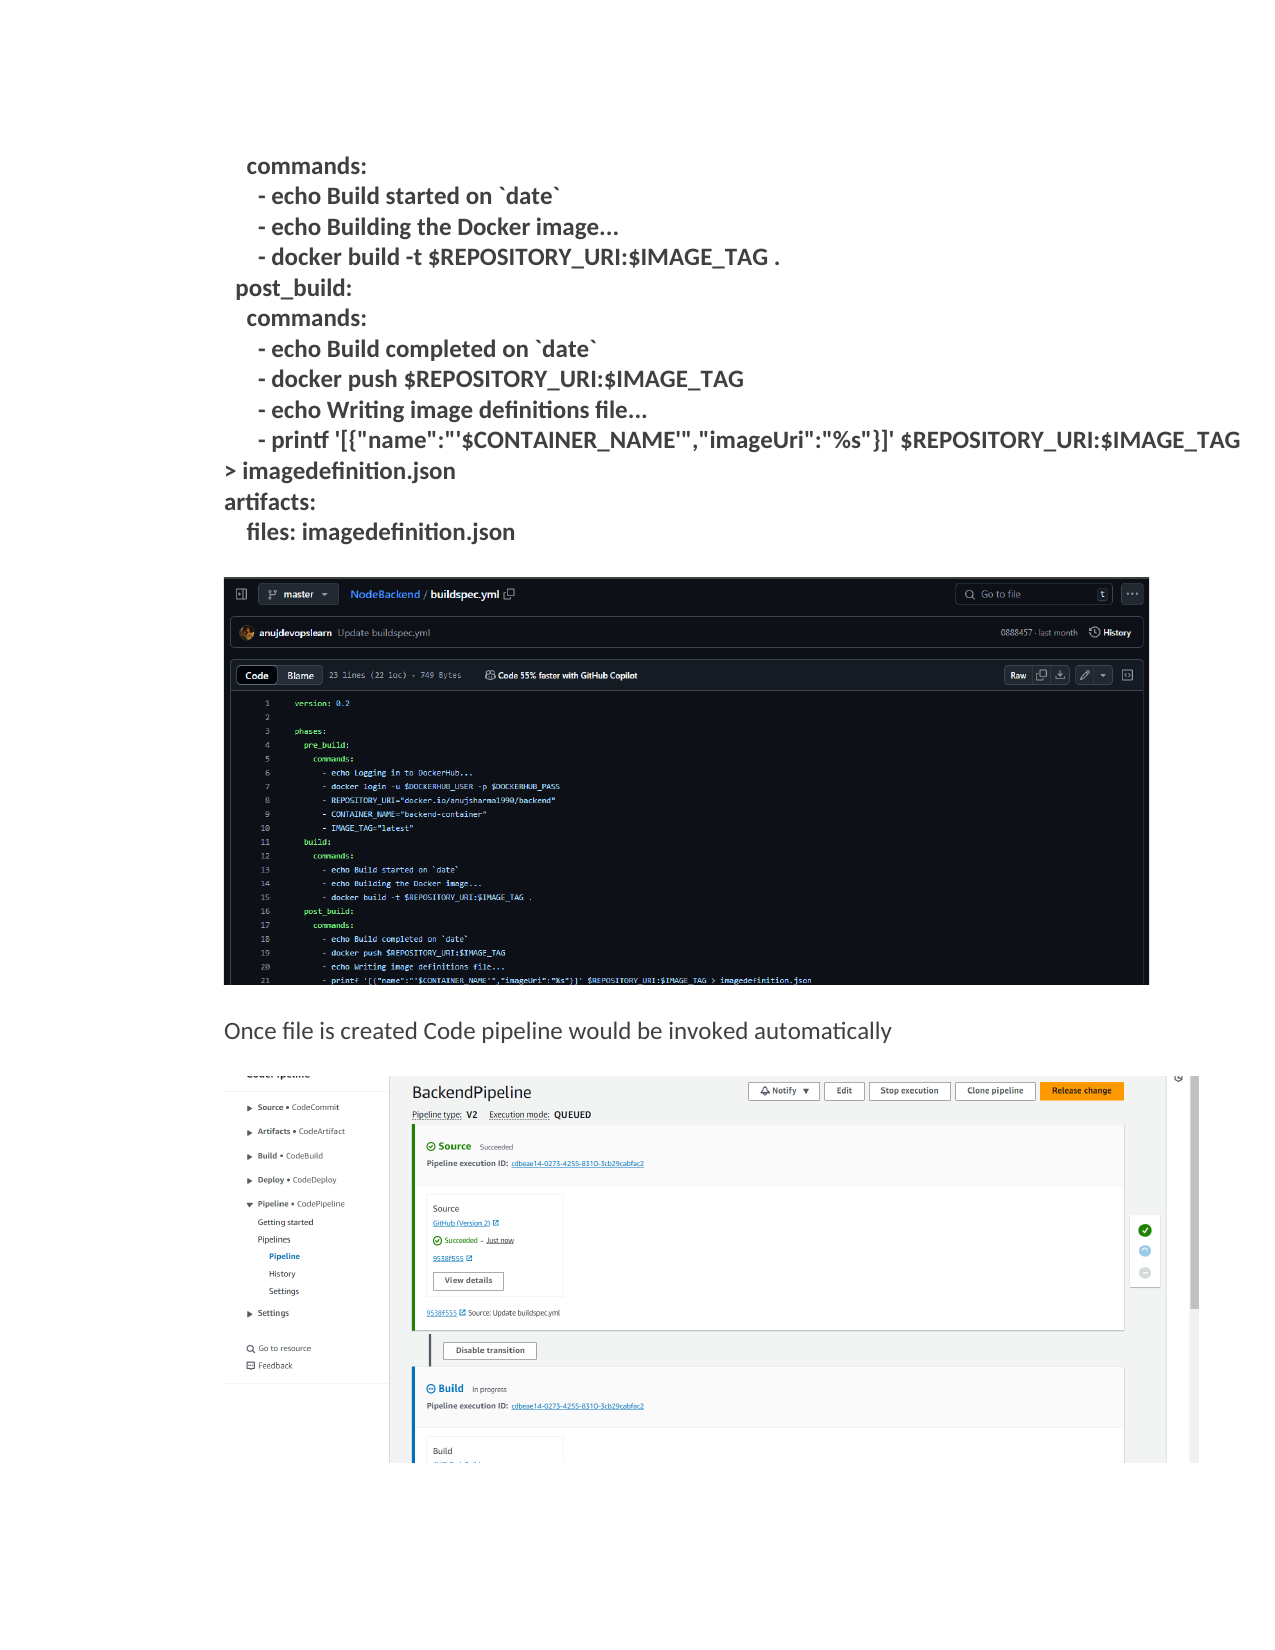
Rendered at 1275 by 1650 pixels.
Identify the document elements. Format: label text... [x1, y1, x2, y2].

text - echo Writing image definitions file... [224, 394, 1247, 425]
picture [223, 577, 1150, 985]
text - docker push $REPOSITORY_URI:$IMAGE_TAG [224, 364, 1247, 394]
text commands: [224, 150, 1247, 181]
text commands: [224, 303, 1247, 333]
text Once file is created Code pipeline would be invoked automatically [224, 1016, 1247, 1046]
text - printf '[{"name":"'$CONTAINER_NAME'","imageUri":"%s"}]' $REPOSITORY_URI:$IMAGE_TAG > imagedefinition.json [224, 425, 1247, 486]
text - echo Build started on `date` [224, 181, 1247, 211]
text files: imagedefinition.json [224, 516, 1247, 547]
text artifacts: [224, 486, 1247, 516]
picture [223, 1076, 1199, 1463]
text post_build: [224, 272, 1247, 303]
text - docker build -t $REPOSITORY_URI:$IMAGE_TAG . [224, 242, 1247, 272]
text - echo Build completed on `date` [224, 333, 1247, 364]
text - echo Building the Docker image... [224, 211, 1247, 242]
